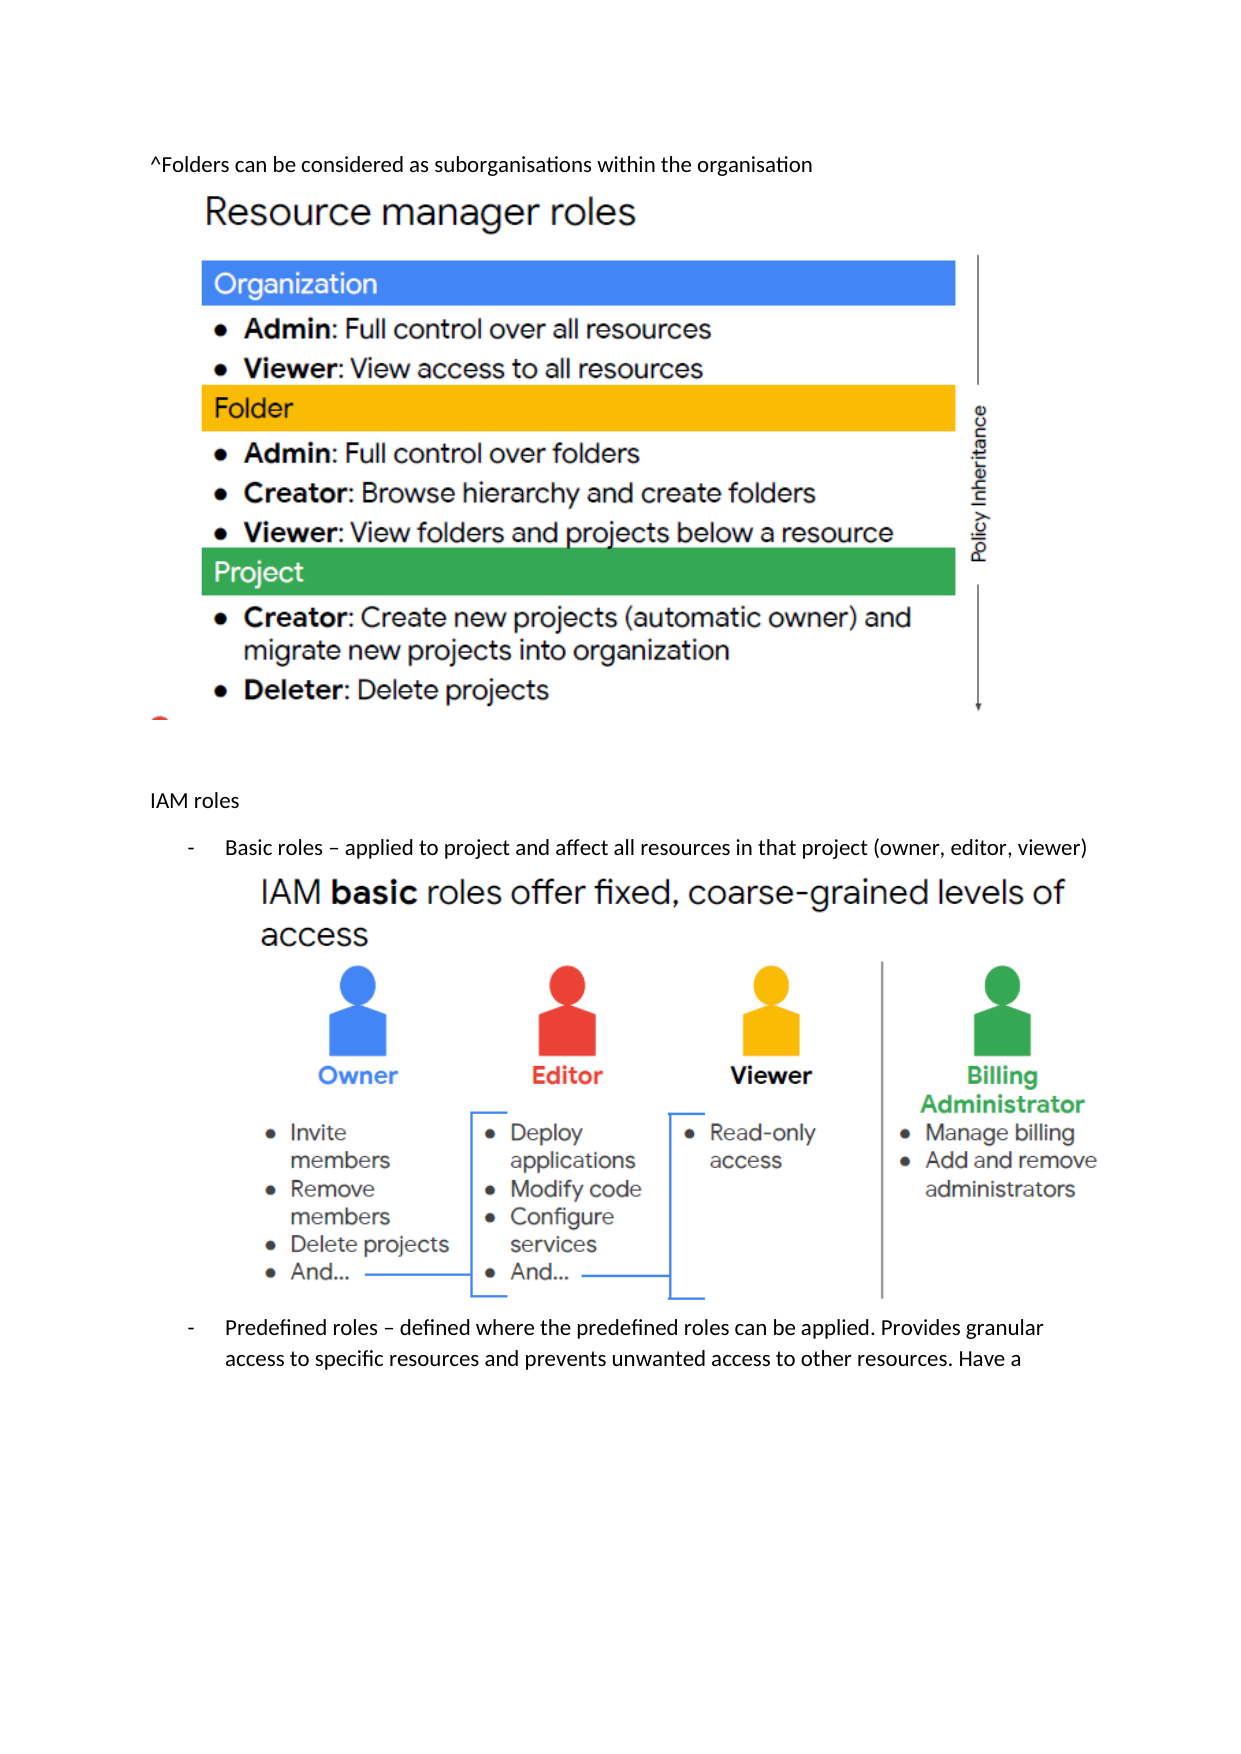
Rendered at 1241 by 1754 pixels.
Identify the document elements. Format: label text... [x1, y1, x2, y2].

text ^Folders can be considered as suborganisations within the organisation [150, 150, 1090, 180]
text IAM roles [150, 786, 1090, 814]
picture [225, 862, 1166, 1312]
picture [150, 180, 1091, 720]
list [187, 1313, 1090, 1372]
